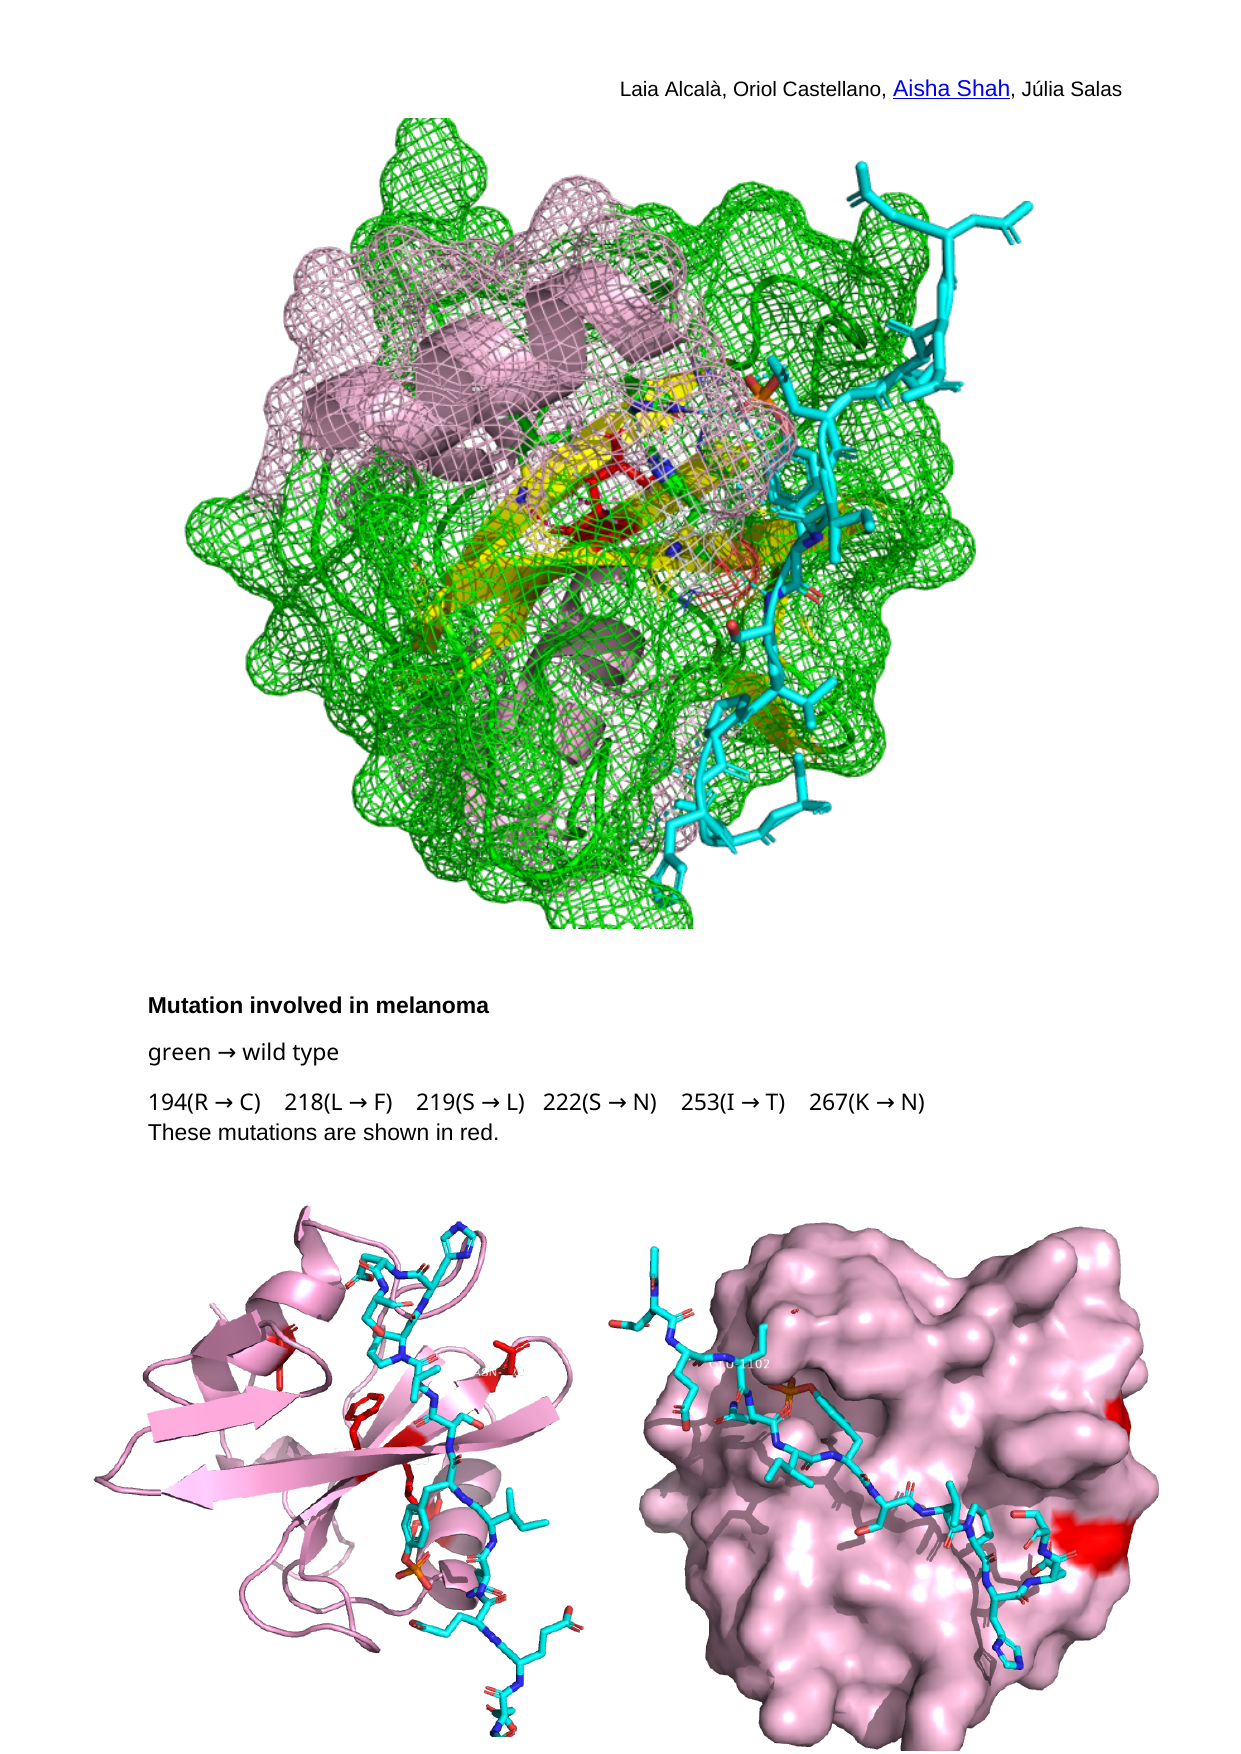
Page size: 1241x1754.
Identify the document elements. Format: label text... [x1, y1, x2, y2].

text Mutation involved in melanoma [148, 992, 1122, 1018]
picture [75, 1181, 1159, 1751]
text These mutations are shown in red. [148, 1119, 1122, 1146]
text green → wild type [148, 1036, 1122, 1067]
picture [147, 118, 1078, 929]
text 194(R → C) 218(L → F) 219(S → L) 222(S → N) 253(I → T) 267(K → N) [148, 1086, 1122, 1117]
